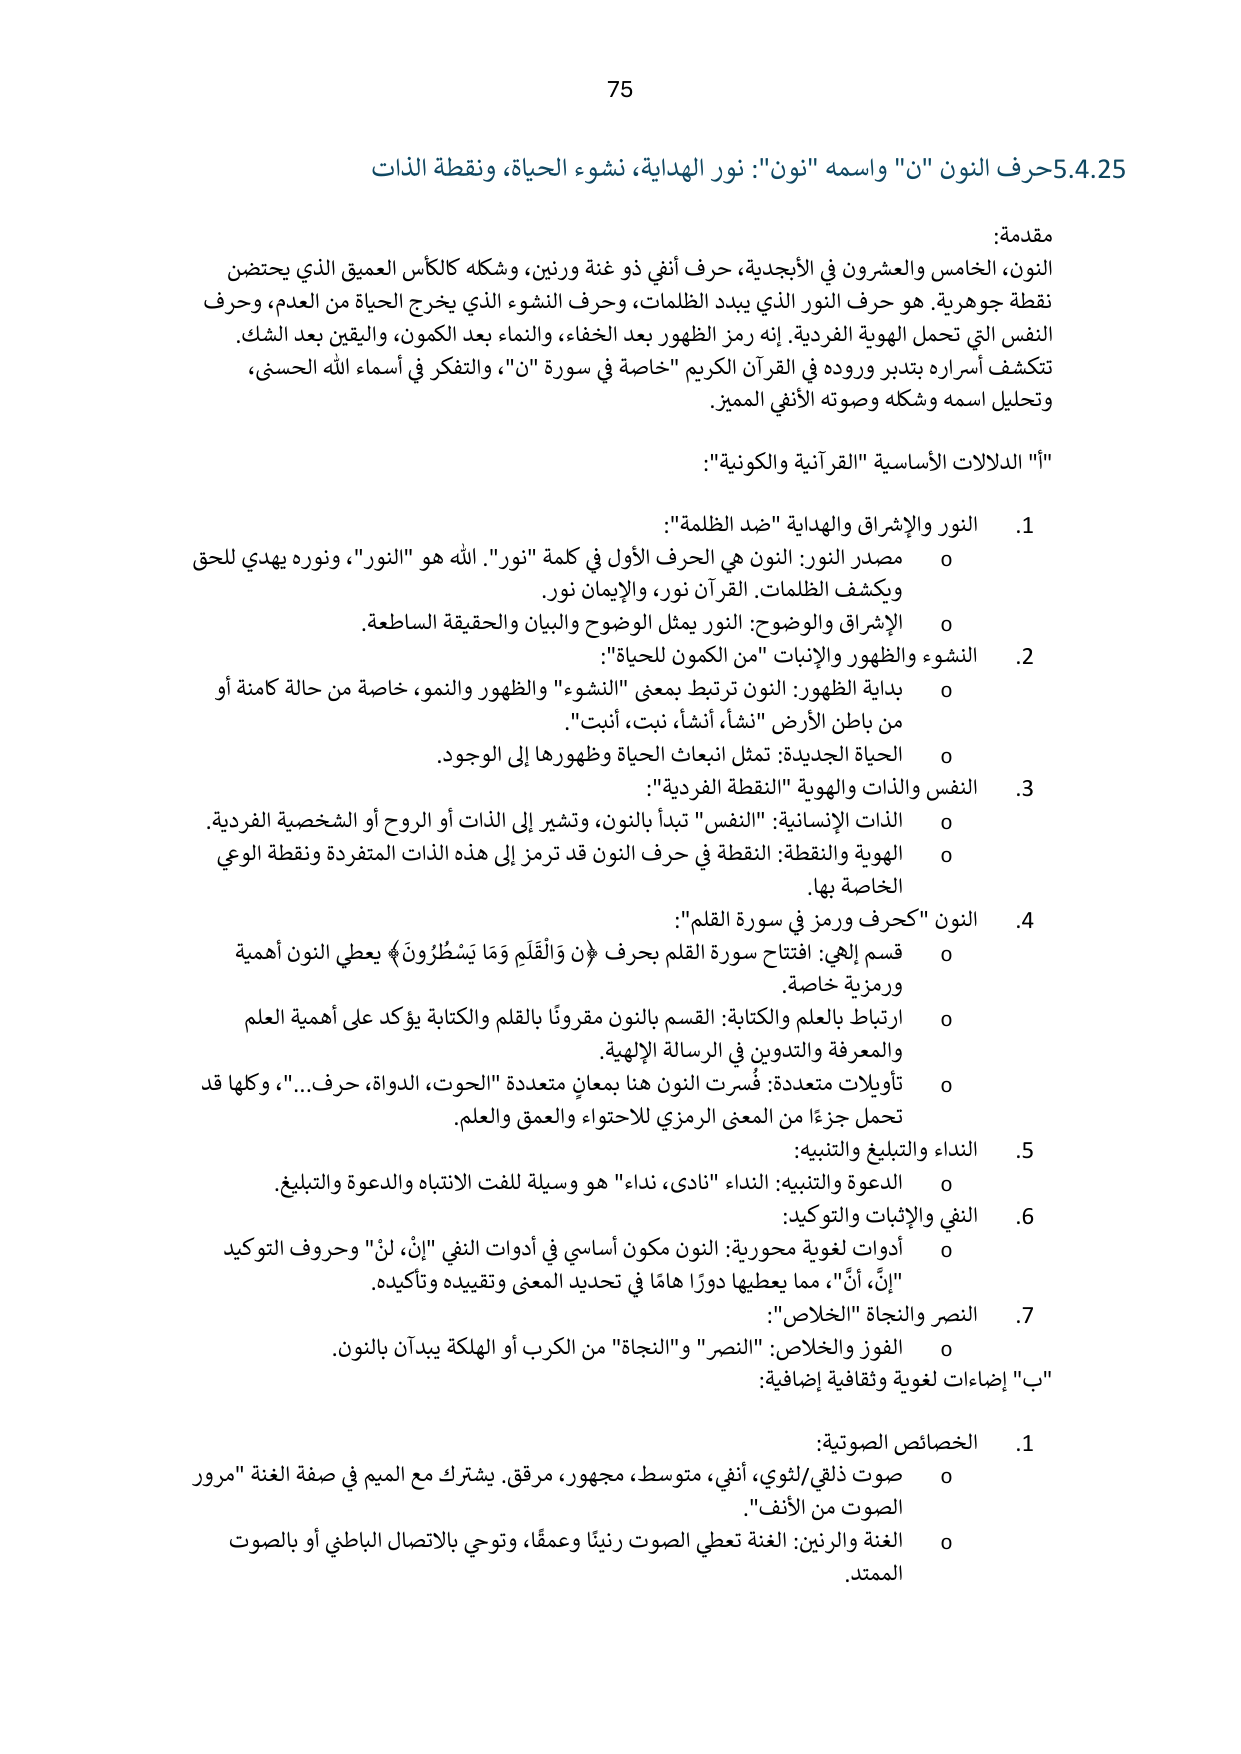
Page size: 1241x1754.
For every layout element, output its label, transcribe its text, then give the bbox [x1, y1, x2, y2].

list صوت ذلقي/لثوي، أنفي، متوسط، مجهور، مرقق. يشترك مع الميم في صفة الغنة "مرور الصوت من الأنف". [187, 1460, 940, 1523]
list الخصائص الصوتية: [187, 1427, 1015, 1457]
text "أ" الدلالات الأساسية "القرآنية والكونية": [187, 447, 1053, 477]
list النداء والتبليغ والتنبيه: [187, 1134, 1015, 1165]
list النون "كحرف ورمز في سورة القلم": [187, 904, 1015, 934]
list الغنة والرنين: الغنة تعطي الصوت رنينًا وعمقًا، وتوحي بالاتصال الباطني أو بالصوت الممتد. [187, 1526, 940, 1589]
list بداية الظهور: النون ترتبط بمعنى "النشوء" والظهور والنمو، خاصة من حالة كامنة أو من باطن الأرض "نشأ، أنشأ، نبت، أنبت". [187, 673, 940, 737]
list الدعوة والتنبيه: النداء "نادى، نداء" هو وسيلة للفت الانتباه والدعوة والتبليغ. [187, 1167, 940, 1198]
list الذات الإنسانية: "النفس" تبدأ بالنون، وتشير إلى الذات أو الروح أو الشخصية الفردية. [187, 805, 940, 836]
list الهوية والنقطة: النقطة في حرف النون قد ترمز إلى هذه الذات المتفردة ونقطة الوعي الخاصة بها. [187, 838, 940, 901]
list النفس والذات والهوية "النقطة الفردية": [187, 772, 1015, 803]
list النور والإشراق والهداية "ضد الظلمة": [187, 509, 1015, 539]
list قسم إلهي: افتتاح سورة القلم بحرف ﴿ن وَالْقَلَمِ وَمَا يَسْطُرُونَ﴾ يعطي النون أهمية ورمزية خاصة. [187, 937, 940, 1000]
subtitle حرف النون "ن" واسمه "نون": نور الهداية، نشوء الحياة، ونقطة الذات [187, 150, 1053, 186]
list أدوات لغوية محورية: النون مكون أساسي في أدوات النفي "إنْ، لنْ" وحروف التوكيد "إنَّ، أنَّ"، مما يعطيها دورًا هامًا في تحديد المعنى وتقييده وتأكيده. [187, 1233, 940, 1296]
list تأويلات متعددة: فُسرت النون هنا بمعانٍ متعددة "الحوت، الدواة، حرف..."، وكلها قد تحمل جزءًا من المعنى الرمزي للاحتواء والعمق والعلم. [187, 1068, 940, 1132]
list الإشراق والوضوح: النور يمثل الوضوح والبيان والحقيقة الساطعة. [187, 608, 940, 638]
list مصدر النور: النون هي الحرف الأول في كلمة "نور". الله هو "النور"، ونوره يهدي للحق ويكشف الظلمات. القرآن نور، والإيمان نور. [187, 542, 940, 605]
list ارتباط بالعلم والكتابة: القسم بالنون مقرونًا بالقلم والكتابة يؤكد على أهمية العلم والمعرفة والتدوين في الرسالة الإلهية. [187, 1003, 940, 1066]
list الحياة الجديدة: تمثل انبعاث الحياة وظهورها إلى الوجود. [187, 739, 940, 770]
list النفي والإثبات والتوكيد: [187, 1200, 1015, 1231]
list النشوء والظهور والإنبات "من الكمون للحياة": [187, 641, 1015, 671]
list الفوز والخلاص: "النصر" و"النجاة" من الكرب أو الهلكة يبدآن بالنون. [187, 1332, 940, 1362]
text "ب" إضاءات لغوية وثقافية إضافية: [187, 1365, 1053, 1395]
list النصر والنجاة "الخلاص": [187, 1299, 1015, 1329]
text مقدمة: النون، الخامس والعشرون في الأبجدية، حرف أنفي ذو غنة ورنين، وشكله كالكأس العميق الذي يحتضن نقطة جوهرية. هو حرف النور الذي يبدد الظلمات، وحرف النشوء الذي يخرج الحياة من العدم، وحرف النفس التي تحمل الهوية الفردية. إنه رمز الظهور بعد الخفاء، والنماء بعد الكمون، واليقين بعد الشك. تتكشف أسراره بتدبر وروده في القرآن الكريم "خاصة في سورة "ن"، والتفكر في أسماء الله الحسنى، وتحليل اسمه وشكله وصوته الأنفي المميز. [187, 220, 1053, 415]
